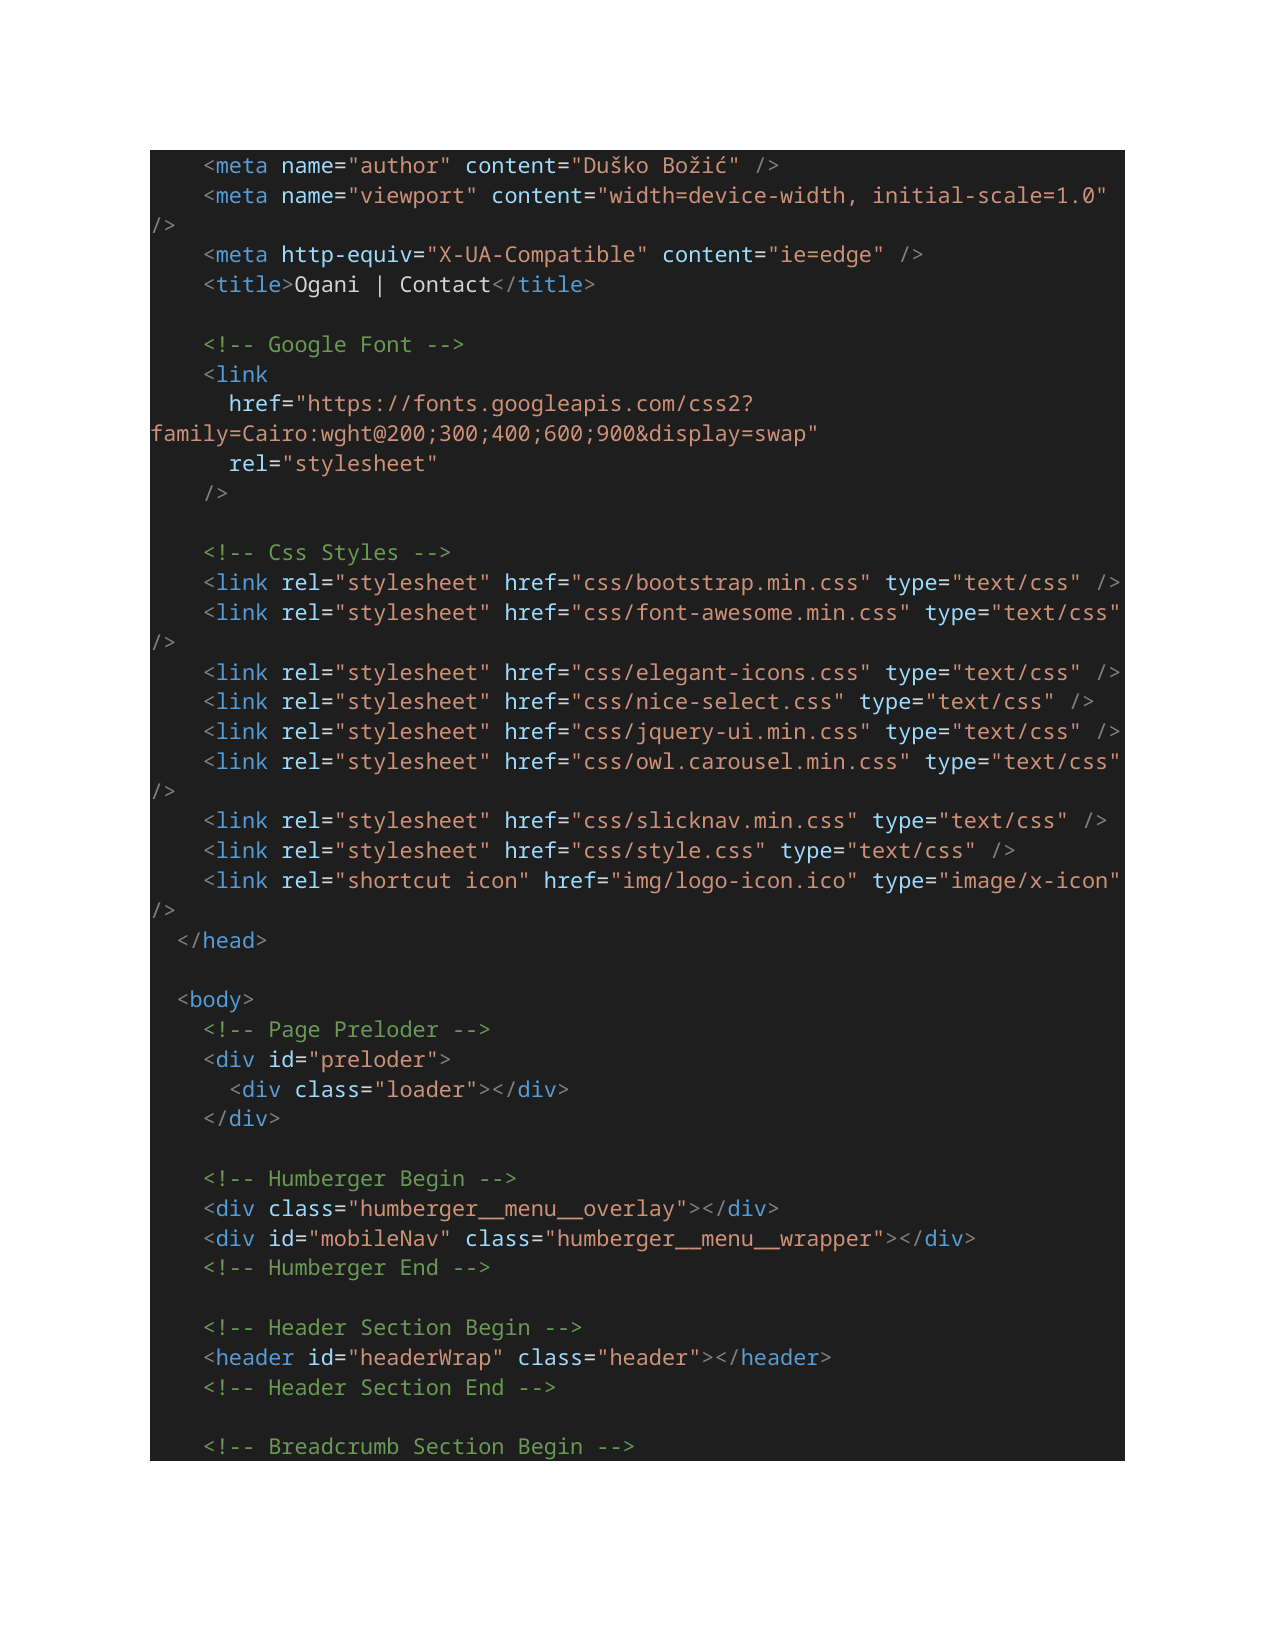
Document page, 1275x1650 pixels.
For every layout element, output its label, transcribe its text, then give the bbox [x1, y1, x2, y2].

text <link rel="stylesheet" href="css/font-awesome.min.css" type="text/css" /> [150, 597, 1125, 656]
text <header id="headerWrap" class="header"></header> [150, 1342, 1125, 1371]
text rel="stylesheet" [150, 448, 1125, 478]
text <!-- Humberger End --> [150, 1252, 1125, 1282]
text href="https://fonts.googleapis.com/css2?family=Cairo:wght@200;300;400;600;900&display=swap" [150, 388, 1125, 448]
text <!-- Humberger Begin --> [150, 1163, 1125, 1193]
text <!-- Google Font --> [150, 329, 1125, 358]
text <link [150, 358, 1125, 388]
text <link rel="stylesheet" href="css/slicknav.min.css" type="text/css" /> [150, 805, 1125, 835]
text <div class="humberger__menu__overlay"></div> [150, 1193, 1125, 1222]
text <link rel="stylesheet" href="css/nice-select.css" type="text/css" /> [150, 686, 1125, 716]
text <body> [150, 984, 1125, 1014]
text <title>Ogani | Contact</title> [150, 269, 1125, 299]
text <div class="loader"></div> [150, 1073, 1125, 1103]
text <!-- Css Styles --> [150, 537, 1125, 567]
text </div> [150, 1103, 1125, 1133]
text <div id="mobileNav" class="humberger__menu__wrapper"></div> [150, 1222, 1125, 1252]
text /> [150, 478, 1125, 507]
text <!-- Header Section Begin --> [150, 1312, 1125, 1342]
text <!-- Header Section End --> [150, 1371, 1125, 1401]
text <meta name="author" content="Duško Božić" /> [150, 150, 1125, 180]
text <link rel="stylesheet" href="css/bootstrap.min.css" type="text/css" /> [150, 567, 1125, 597]
text <link rel="stylesheet" href="css/style.css" type="text/css" /> [150, 835, 1125, 865]
text </head> [150, 924, 1125, 954]
text <link rel="shortcut icon" href="img/logo-icon.ico" type="image/x-icon" /> [150, 865, 1125, 924]
text <link rel="stylesheet" href="css/elegant-icons.css" type="text/css" /> [150, 656, 1125, 686]
text <link rel="stylesheet" href="css/jquery-ui.min.css" type="text/css" /> [150, 716, 1125, 746]
text <!-- Breadcrumb Section Begin --> [150, 1431, 1125, 1461]
text <meta name="viewport" content="width=device-width, initial-scale=1.0" /> [150, 180, 1125, 239]
text <!-- Page Preloder --> [150, 1014, 1125, 1044]
text <meta http-equiv="X-UA-Compatible" content="ie=edge" /> [150, 239, 1125, 269]
text <div id="preloder"> [150, 1044, 1125, 1073]
text <link rel="stylesheet" href="css/owl.carousel.min.css" type="text/css" /> [150, 746, 1125, 805]
